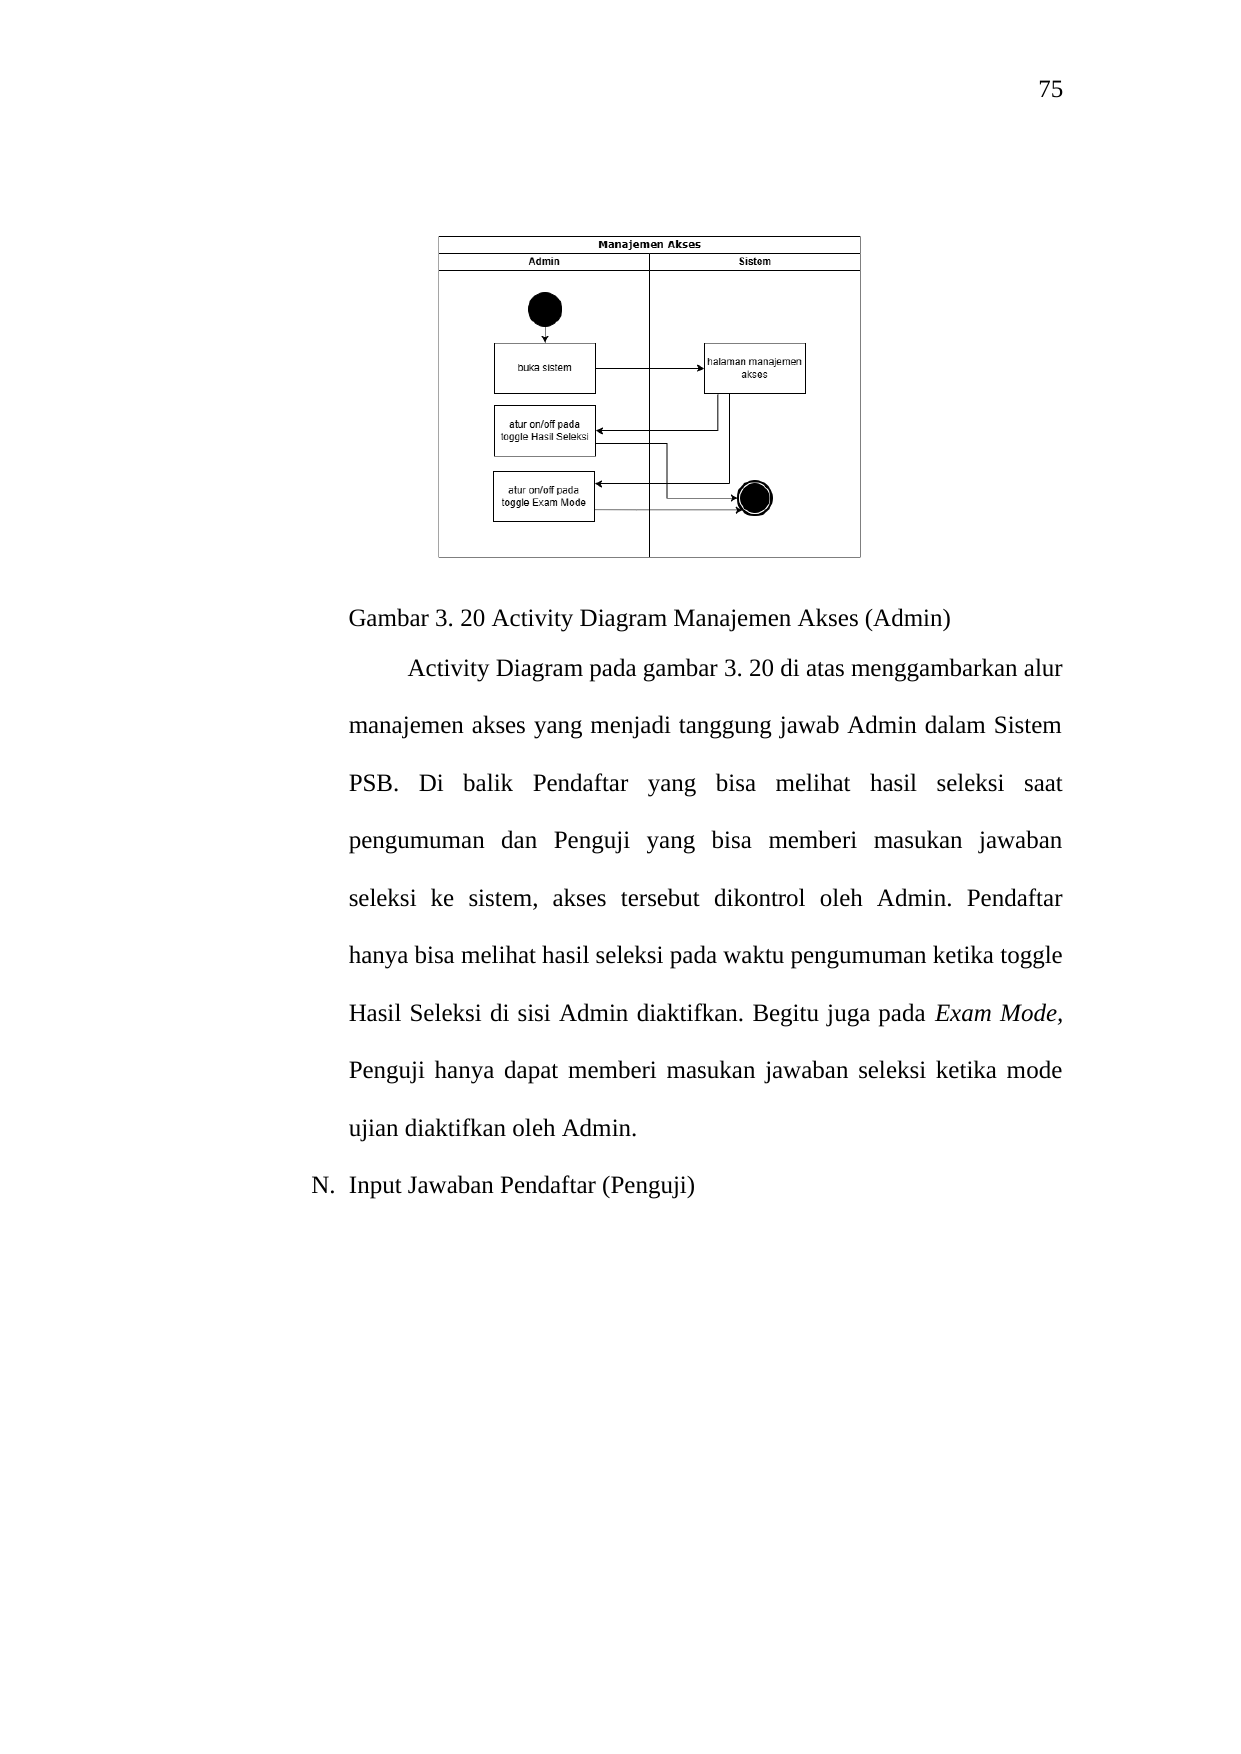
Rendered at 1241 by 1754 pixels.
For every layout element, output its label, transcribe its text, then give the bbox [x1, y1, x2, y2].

list Activity Diagram pada gambar 3. 20 di atas menggambarkan alur manajemen akses yang menjadi tanggung jawab Admin dalam Sistem PSB. Di balik Pendaftar yang bisa melihat hasil seleksi saat pengumuman dan Penguji yang bisa memberi masukan jawaban seleksi ke sistem, akses tersebut dikontrol oleh Admin. Pendaftar hanya bisa melihat hasil seleksi pada waktu pengumuman ketika toggle Hasil Seleksi di sisi Admin diaktifkan. Begitu juga pada Exam Mode, Penguji hanya dapat memberi masukan jawaban seleksi ketika mode ujian diaktifkan oleh Admin. [348, 653, 1063, 1141]
text Gambar 3. 20 Activity Diagram Manajemen Akses (Admin) [236, 603, 1063, 632]
picture [438, 236, 861, 558]
list Input Jawaban Pendaftar (Penguji) [311, 1170, 1063, 1199]
